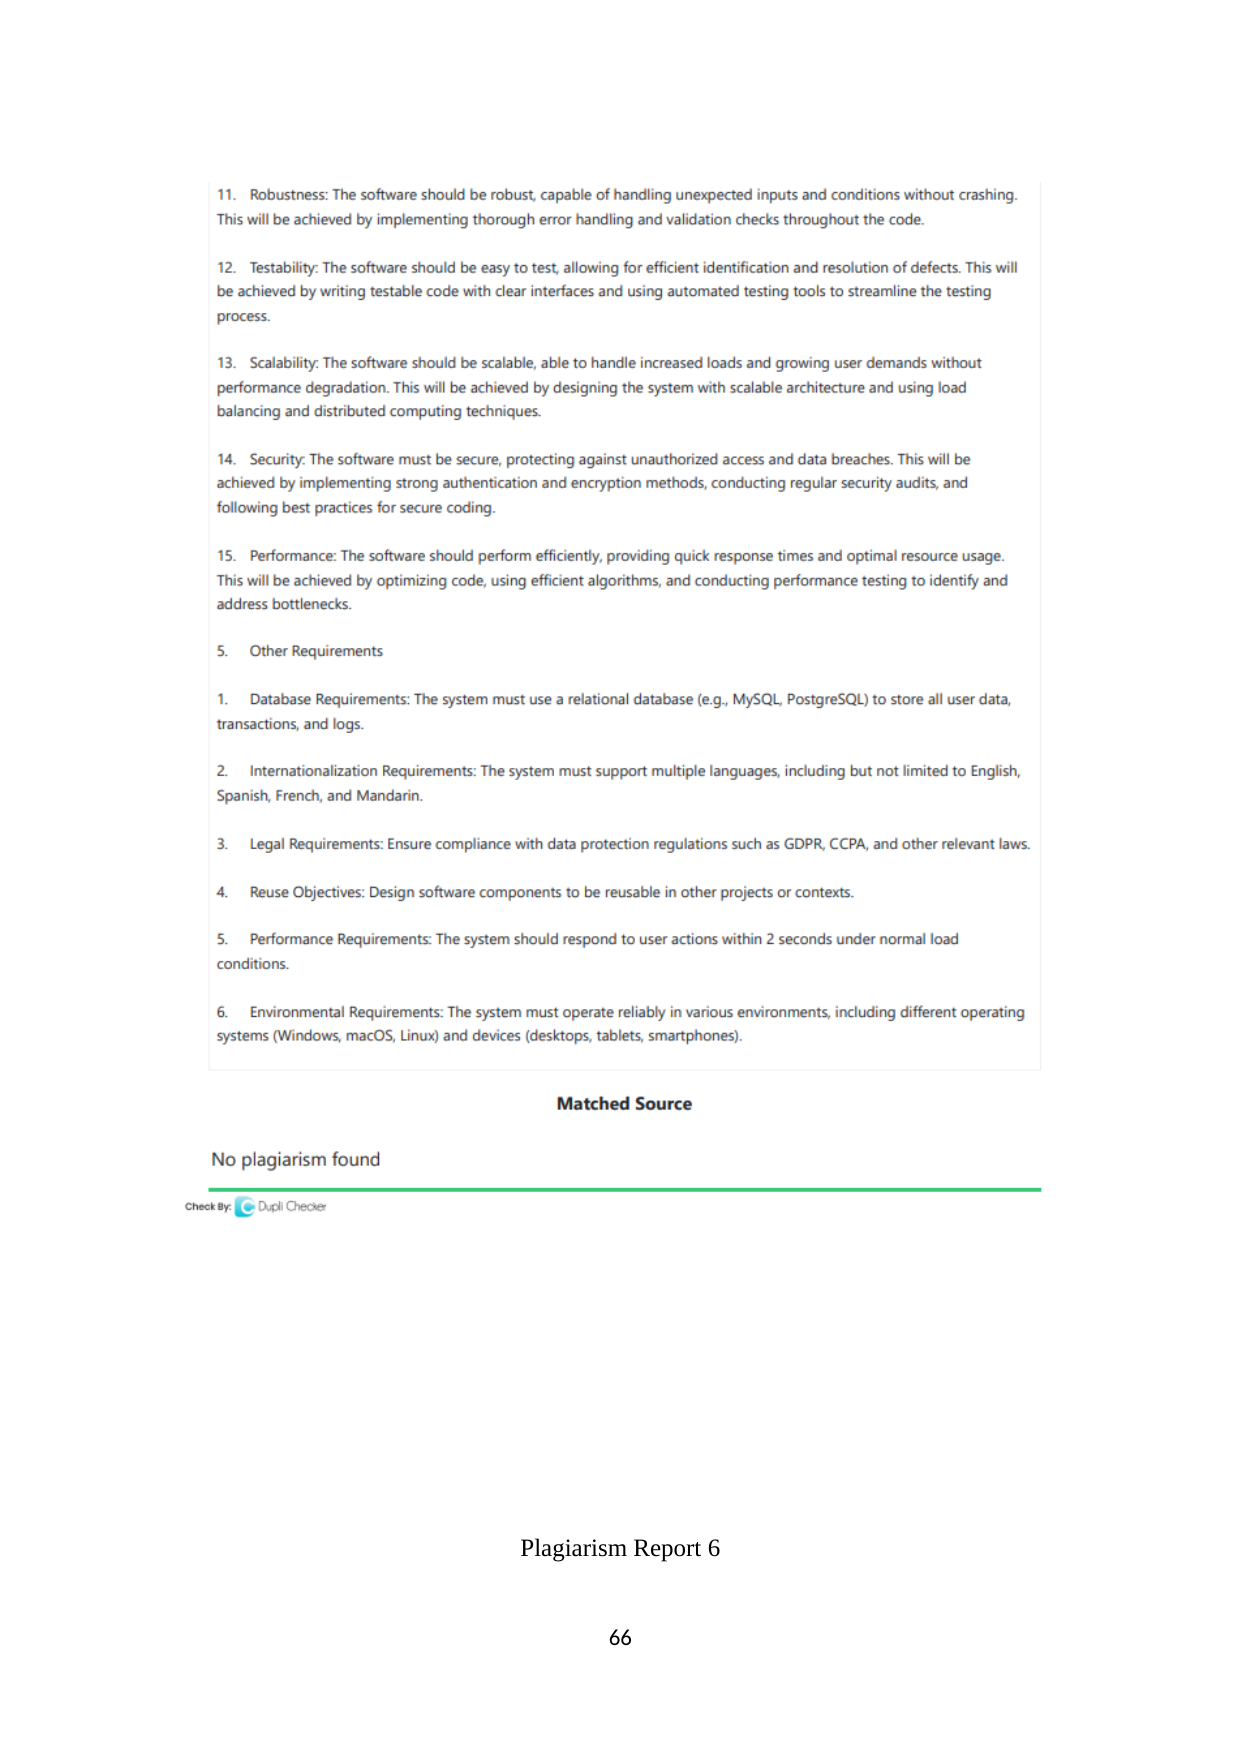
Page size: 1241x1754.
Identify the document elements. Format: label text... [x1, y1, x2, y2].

picture [150, 150, 1091, 1454]
text Plagiarism Report 6 [150, 1533, 1090, 1561]
